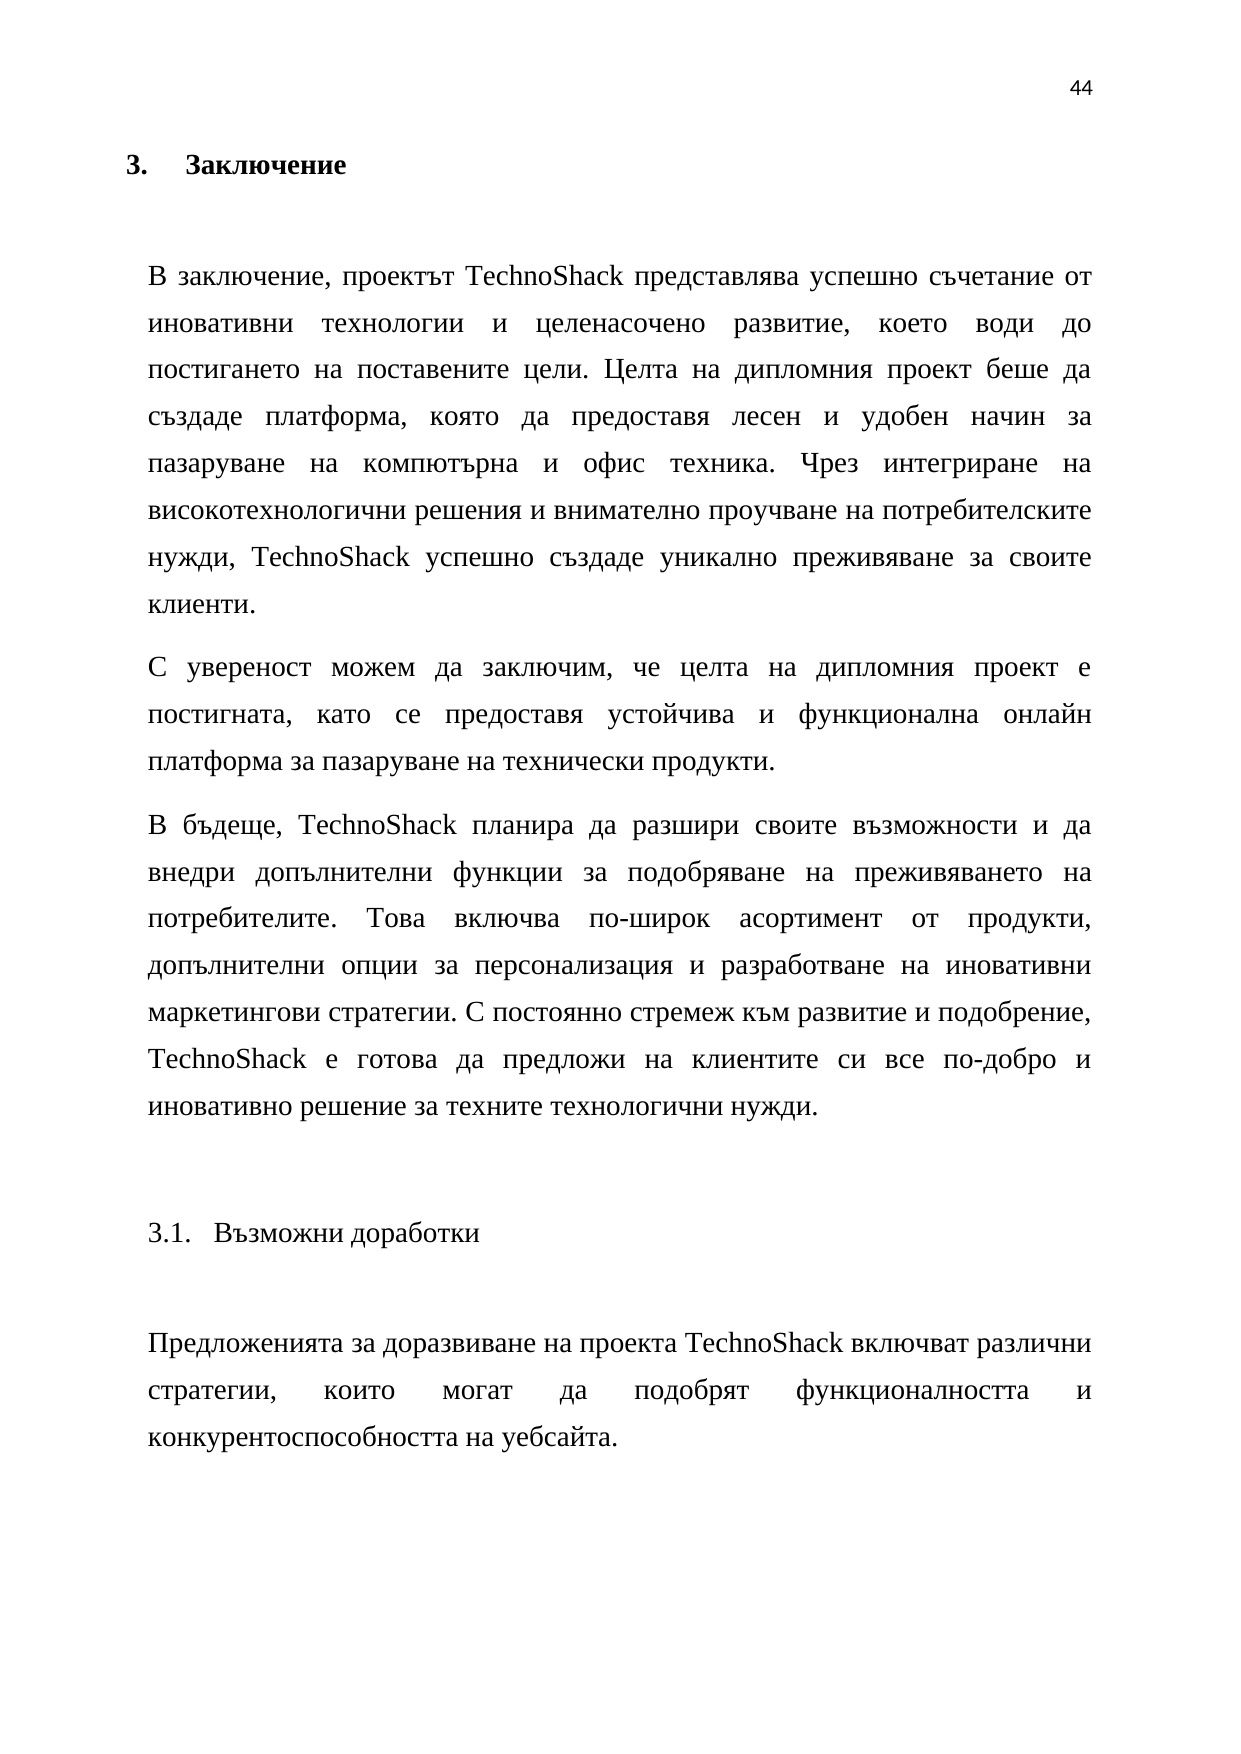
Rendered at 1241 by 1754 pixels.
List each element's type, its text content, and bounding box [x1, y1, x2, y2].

subtitle 3.1. Възможни доработки [148, 1215, 1093, 1249]
text С увереност можем да заключим, че целта на дипломния проект е постигната, като се предоставя устойчива и функционална онлайн платформа за пазаруване на технически продукти. [148, 649, 1093, 777]
subtitle Заключение [148, 147, 1093, 181]
text Предложенията за доразвиване на проекта TechnoShack включват различни стратегии, които могат да подобрят функционалността и конкурентоспособността на уебсайта. [148, 1326, 1093, 1453]
text В заключение, проектът TechnoShack представлява успешно съчетание от иновативни технологии и целенасочено развитие, което води до постигането на поставените цели. Целта на дипломния проект беше да създаде платформа, която да предоставя лесен и удобен начин за пазаруване на компютърна и офис техника. Чрез интегриране на високотехнологични решения и внимателно проучване на потребителските нужди, TechnoShack успешно създаде уникално преживяване за своите клиенти. [148, 258, 1093, 619]
text В бъдеще, TechnoShack планира да разшири своите възможности и да внедри допълнителни функции за подобряване на преживяването на потребителите. Това включва по-широк асортимент от продукти, допълнителни опции за персонализация и разработване на иновативни маркетингови стратегии. С постоянно стремеж към развитие и подобрение, TechnoShack е готова да предложи на клиентите си все по-добро и иновативно решение за техните технологични нужди. [148, 807, 1093, 1122]
